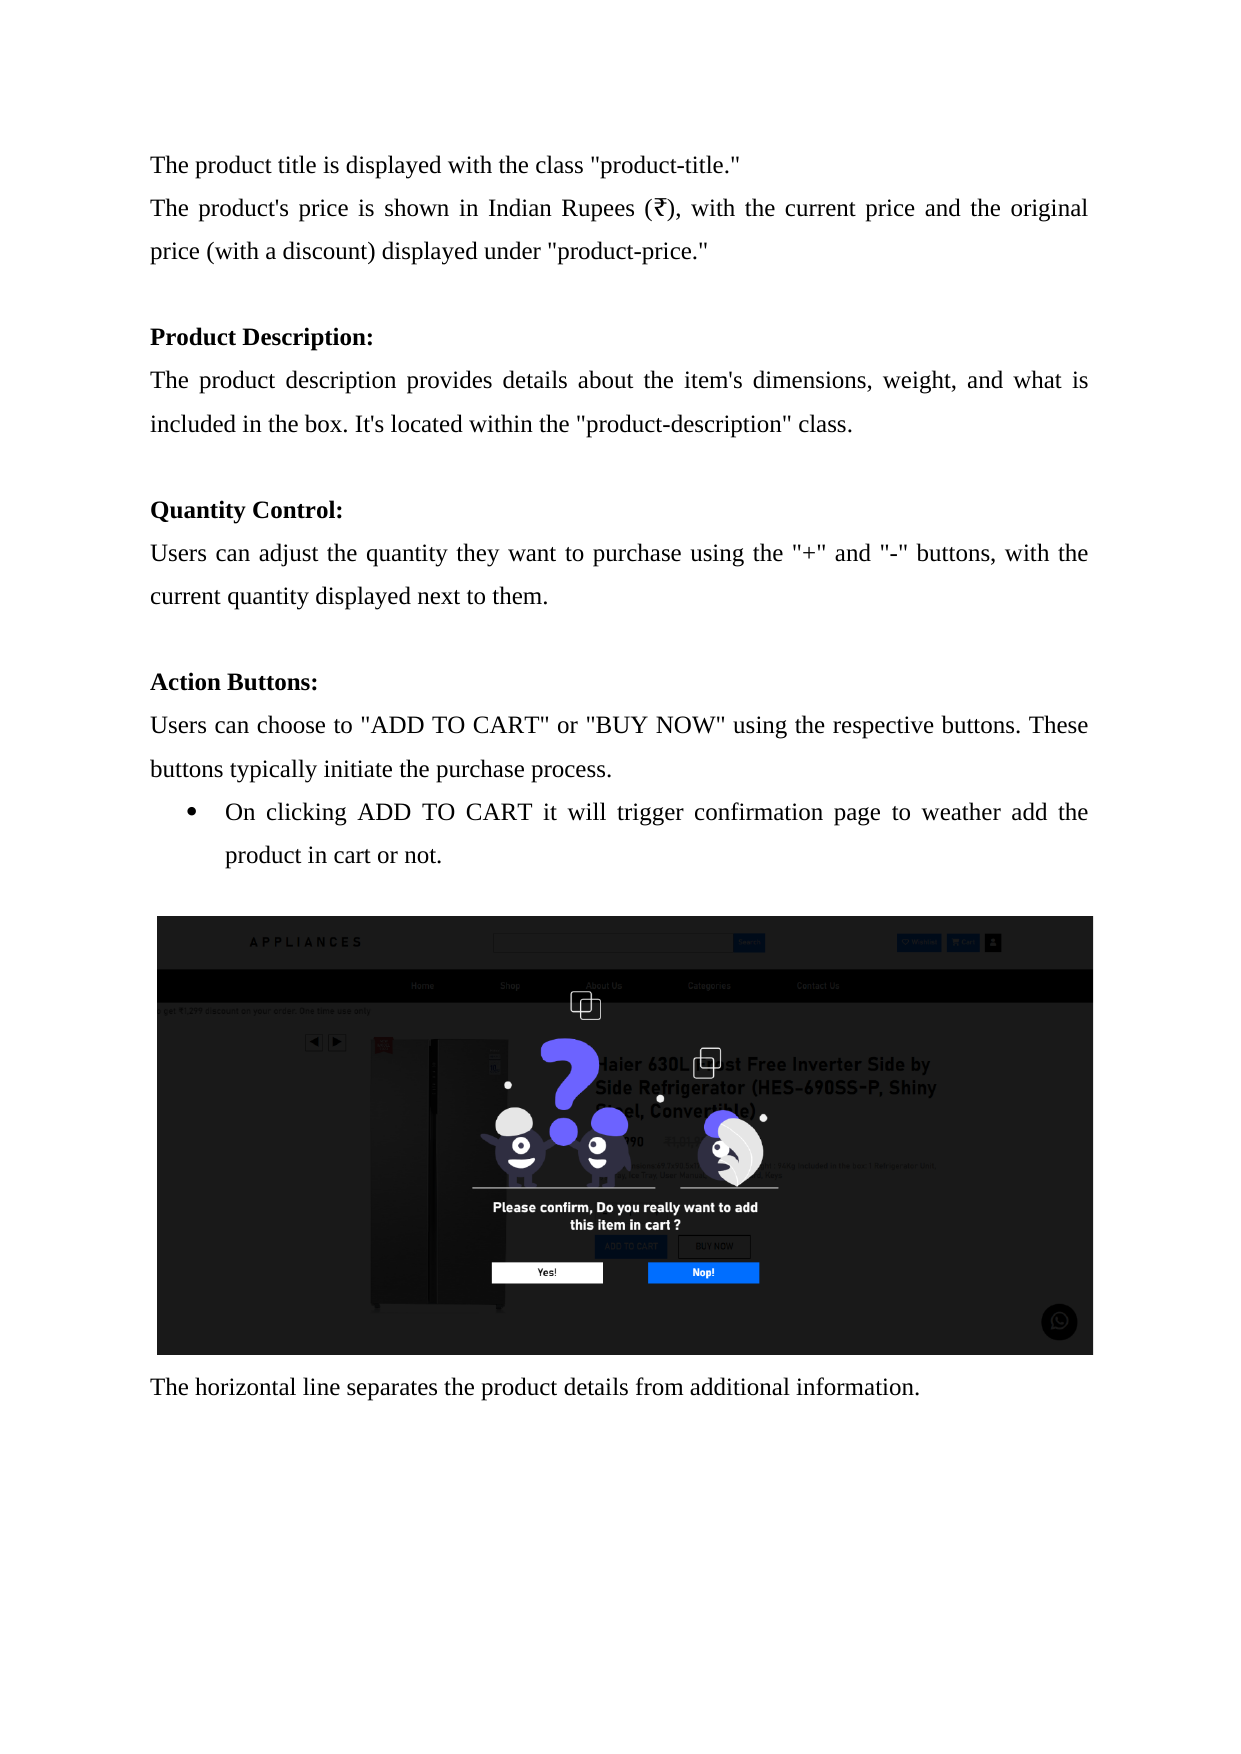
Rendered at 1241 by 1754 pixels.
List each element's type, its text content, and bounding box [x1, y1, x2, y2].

text The product's price is shown in Indian Rupees (₹), with the current price and the original price (with a discount) displayed under "product-price." [150, 193, 1090, 265]
picture [155, 916, 1093, 1353]
text Product Description: [150, 322, 1090, 351]
text The product title is displayed with the class "product-title." [150, 150, 1090, 179]
text Quantity Control: [150, 495, 1090, 524]
text Action Buttons: [150, 667, 1090, 696]
text The product description provides details about the item's dimensions, weight, and what is included in the box. It's located within the "product-description" class. [150, 366, 1090, 437]
list On clicking ADD TO CART it will trigger confirmation page to weather add the product in cart or not. [187, 797, 1090, 869]
text Users can choose to "ADD TO CART" or "BUY NOW" using the respective buttons. These buttons typically initiate the purchase process. [150, 711, 1090, 782]
text The horizontal line separates the product details from additional information. [150, 1099, 1090, 1401]
text Users can adjust the quantity they want to purchase using the "+" and "-" buttons, with the current quantity displayed next to them. [150, 538, 1090, 610]
